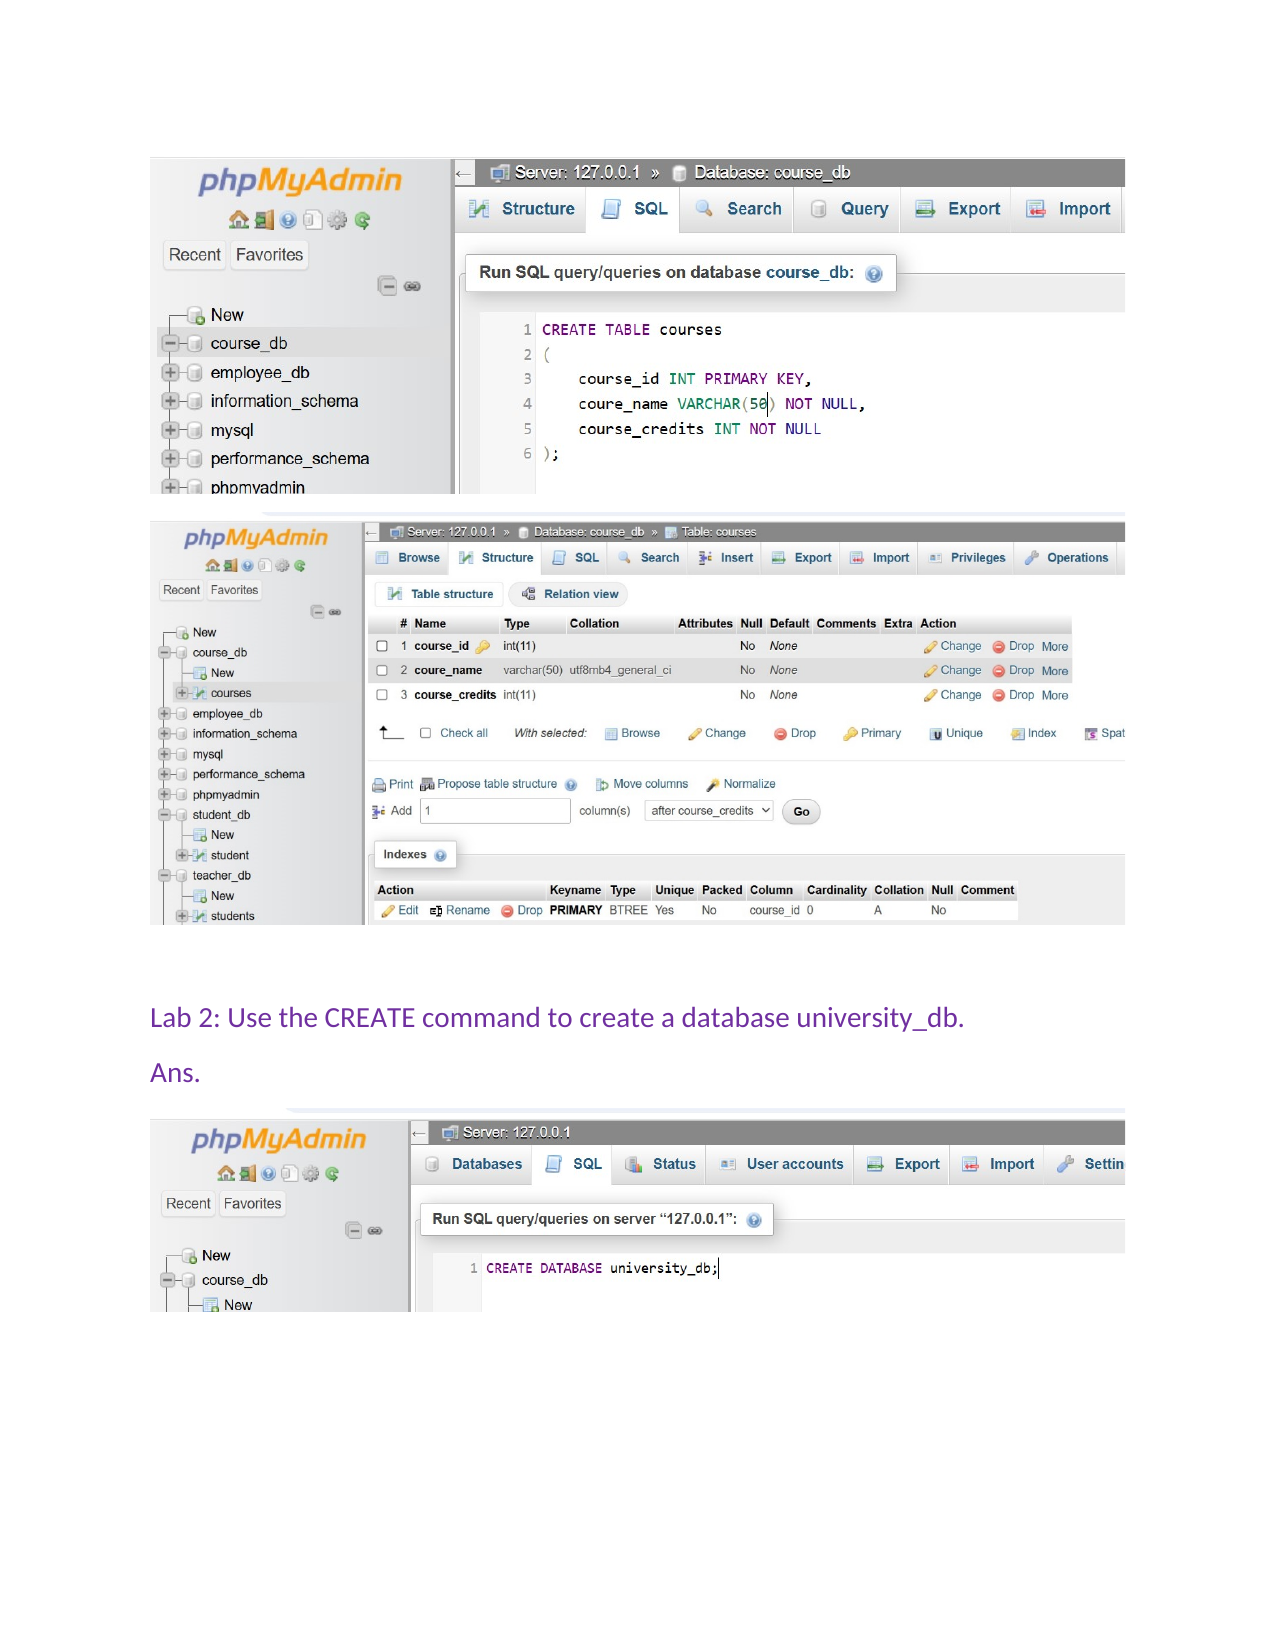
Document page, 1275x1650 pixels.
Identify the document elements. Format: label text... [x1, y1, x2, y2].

text Ans. [150, 1054, 1125, 1089]
picture [150, 150, 1125, 494]
text Lab 2: Use the CREATE command to create a database university_db. [150, 999, 1125, 1034]
picture [150, 1108, 1125, 1312]
picture [150, 512, 1125, 925]
